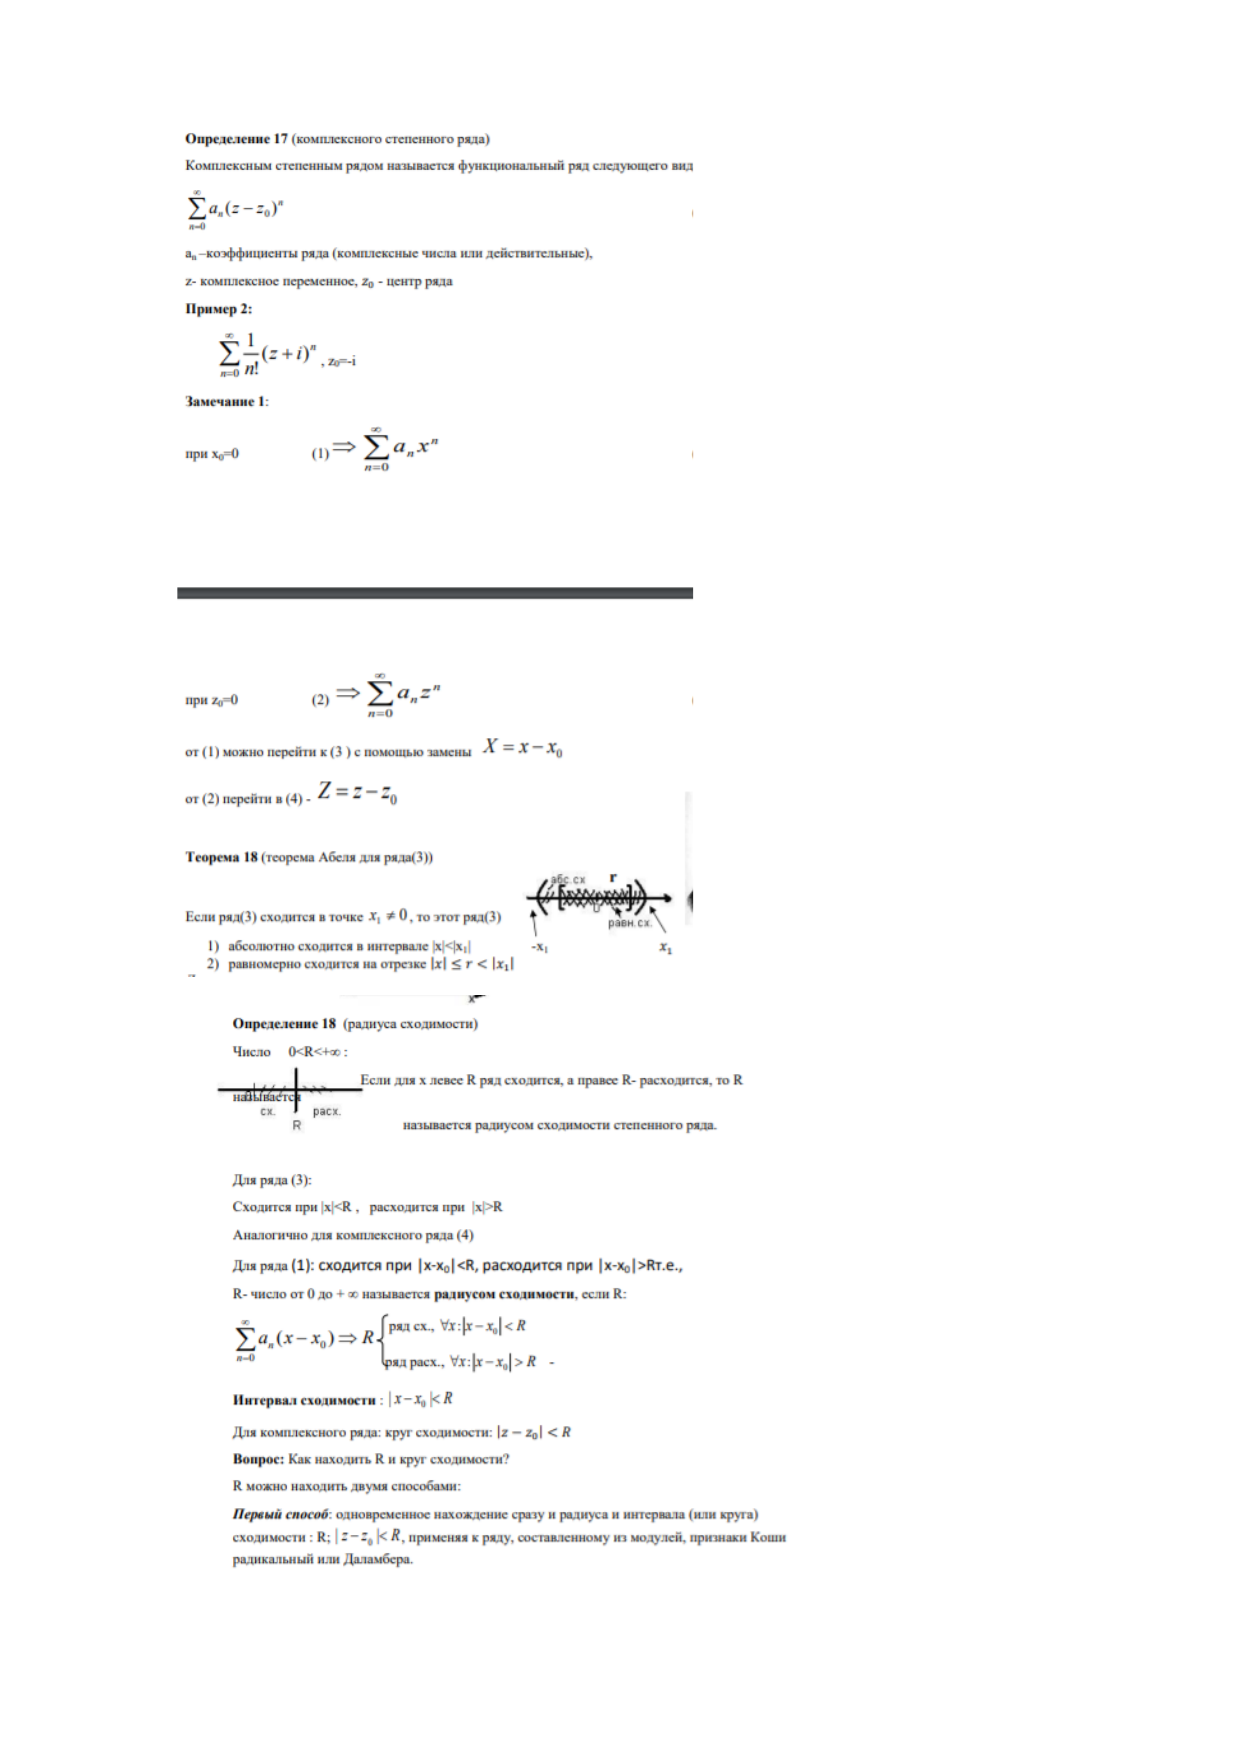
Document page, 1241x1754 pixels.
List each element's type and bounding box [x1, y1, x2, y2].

picture [177, 995, 795, 1575]
picture [177, 118, 694, 977]
